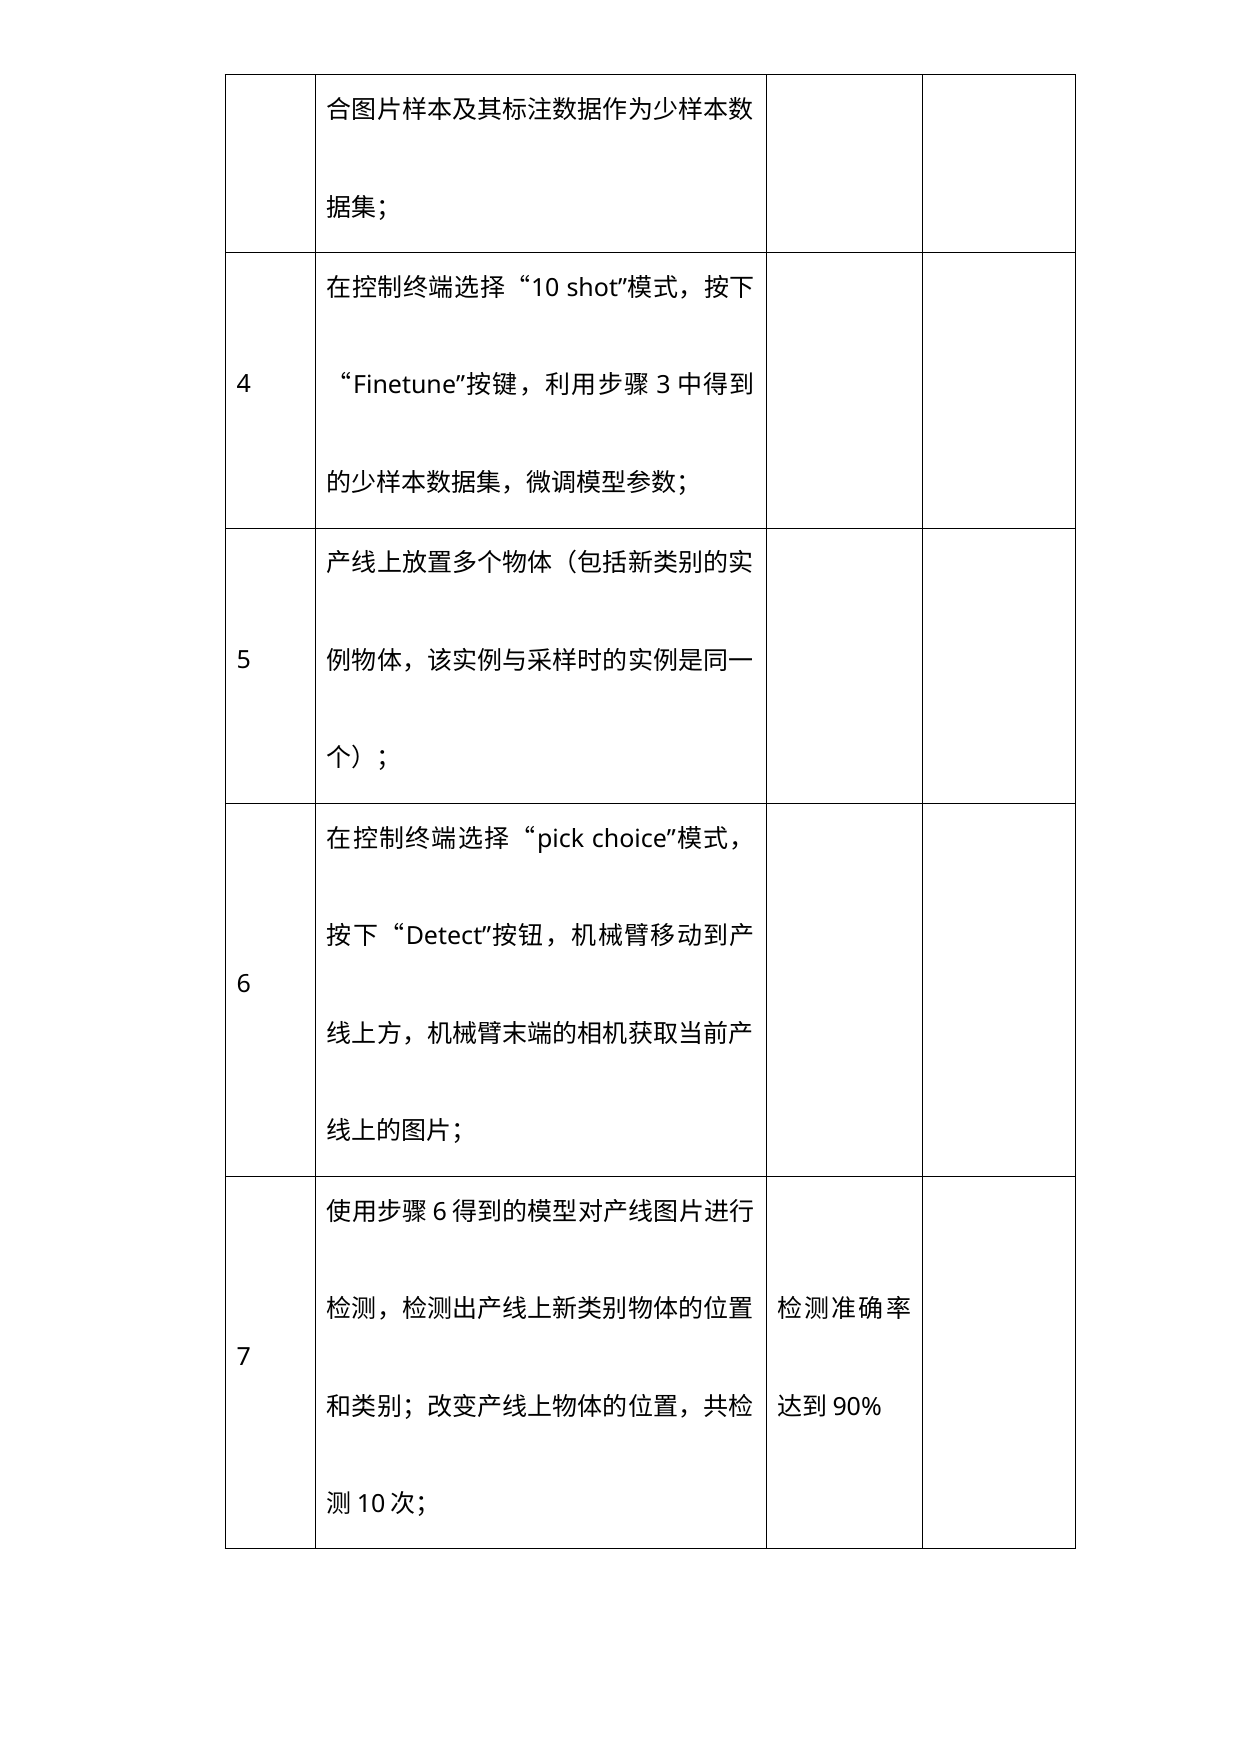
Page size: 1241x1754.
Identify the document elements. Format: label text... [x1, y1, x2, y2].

table_cell 4 [226, 253, 315, 527]
table_cell 检测准确率达到90% [767, 1177, 922, 1548]
table_cell 在控制终端选择“pick choice”模式，按下“Detect”按钮，机械臂移动到产线上方，机械臂末端的相机获取当前产线上的图片； [316, 804, 766, 1176]
table_cell [767, 529, 922, 803]
table_cell [923, 804, 1075, 1176]
table_cell 产线上放置多个物体（包括新类别的实例物体，该实例与采样时的实例是同一个）； [316, 529, 766, 803]
table_cell [767, 253, 922, 527]
table_cell [923, 253, 1075, 527]
table_cell 在控制终端选择“10 shot”模式，按下“Finetune”按键，利用步骤3中得到的少样本数据集，微调模型参数； [316, 253, 766, 527]
table_cell [923, 1177, 1075, 1548]
table_cell [923, 529, 1075, 803]
table_cell 6 [226, 804, 315, 1176]
table_cell [767, 804, 922, 1176]
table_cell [316, 75, 766, 252]
table_cell 使用步骤6得到的模型对产线图片进行检测，检测出产线上新类别物体的位置和类别；改变产线上物体的位置，共检测10次； [316, 1177, 766, 1548]
table_cell 7 [226, 1177, 315, 1548]
table_cell 3 [226, 75, 315, 252]
table_cell [923, 75, 1075, 252]
table_cell 5 [226, 529, 315, 803]
table_cell [767, 75, 922, 252]
